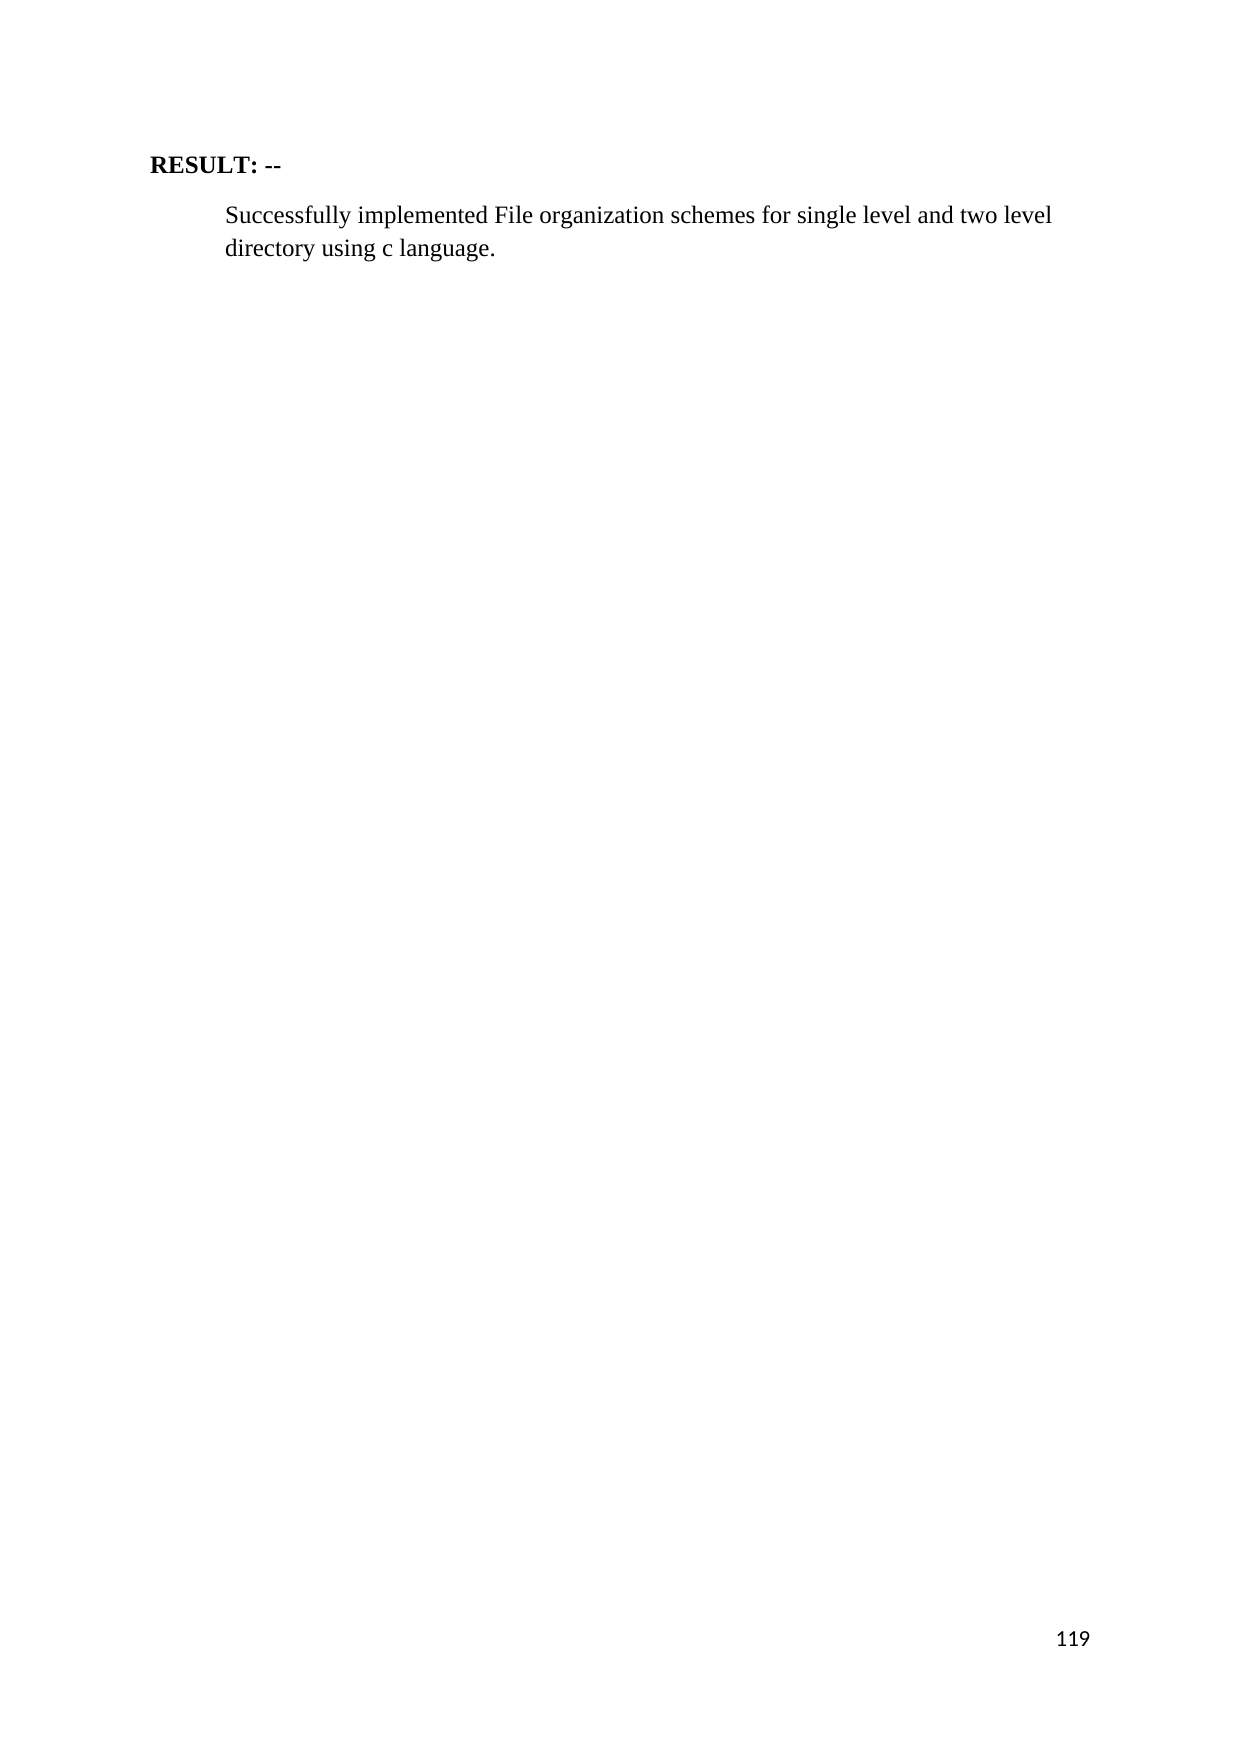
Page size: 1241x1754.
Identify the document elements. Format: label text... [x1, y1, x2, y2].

text RESULT: -- [150, 150, 1090, 179]
text Successfully implemented File organization schemes for single level and two level directory using c language. [225, 200, 1090, 261]
